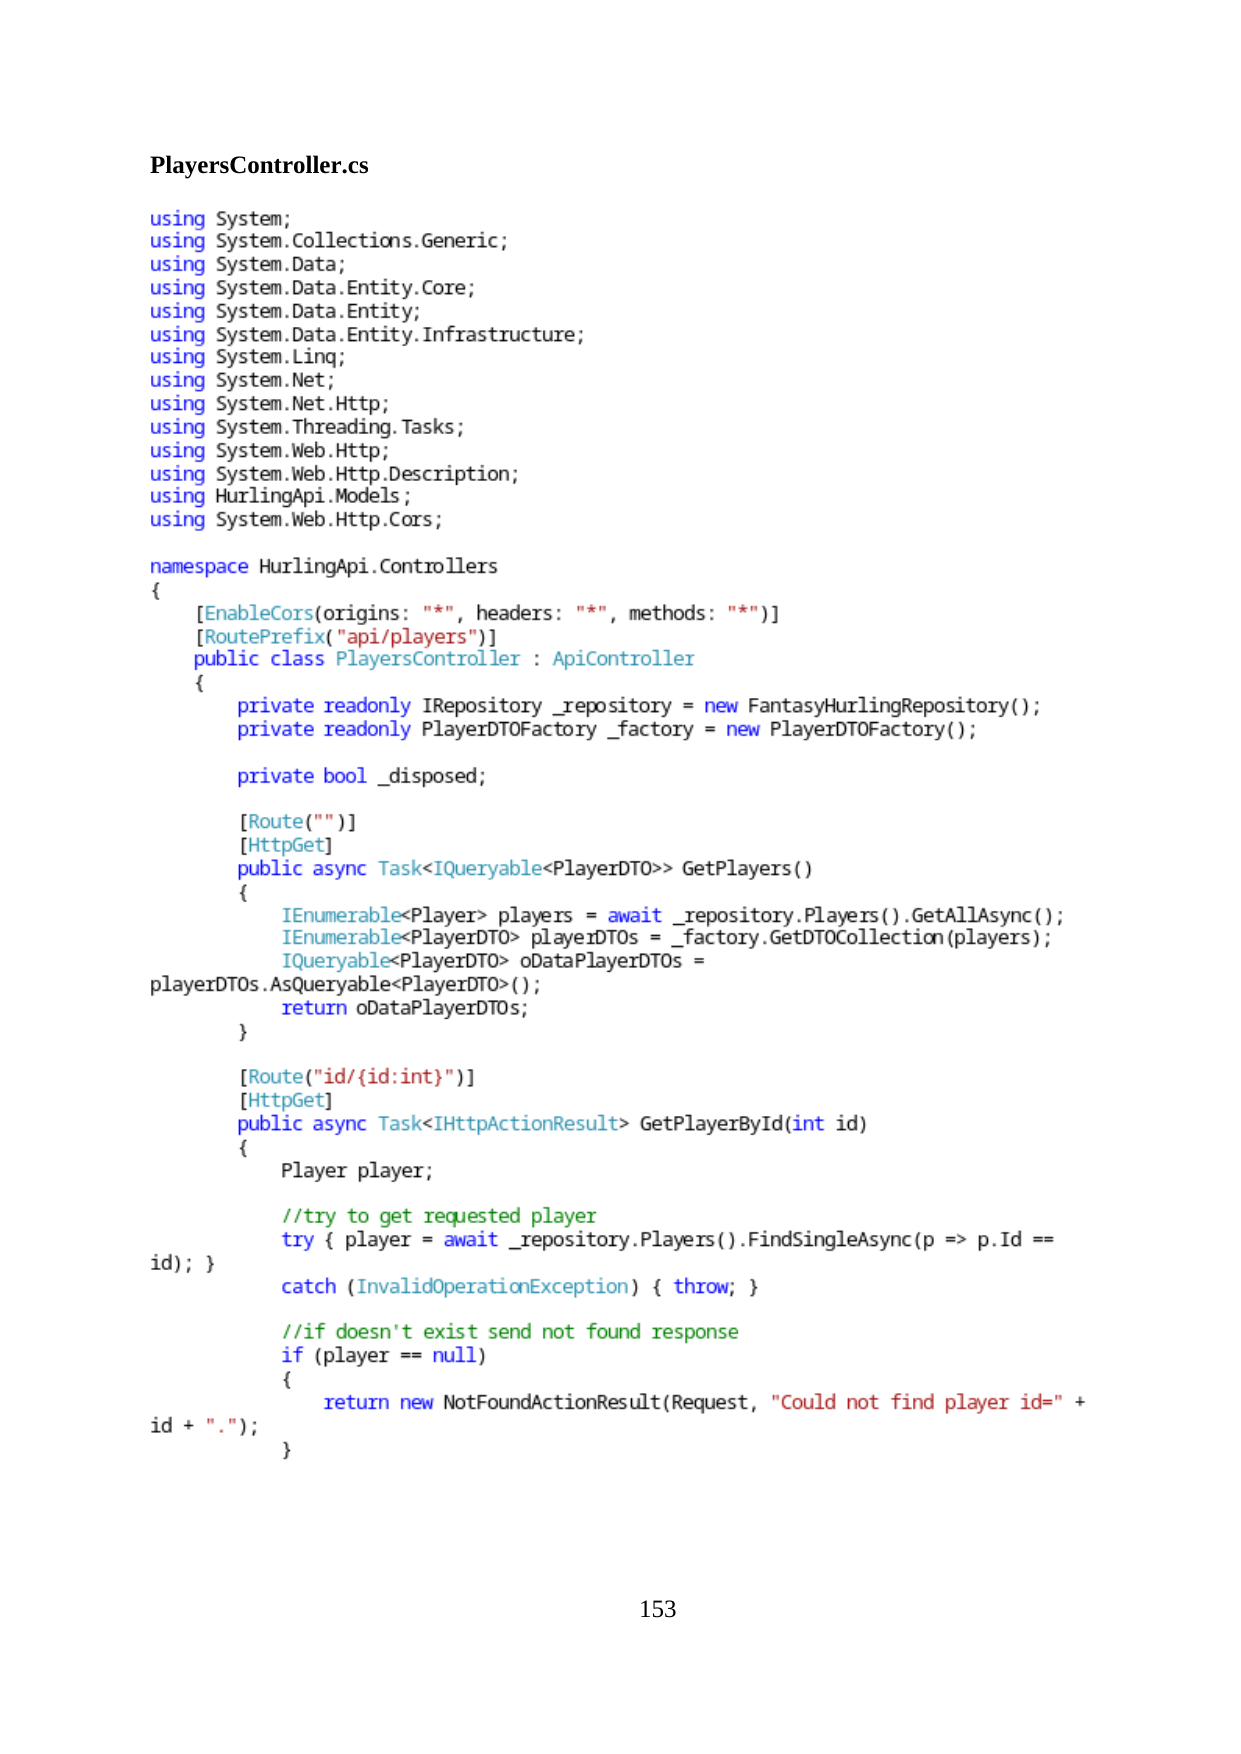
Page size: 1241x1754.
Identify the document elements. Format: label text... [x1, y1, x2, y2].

subtitle PlayersController.cs [150, 150, 1090, 179]
